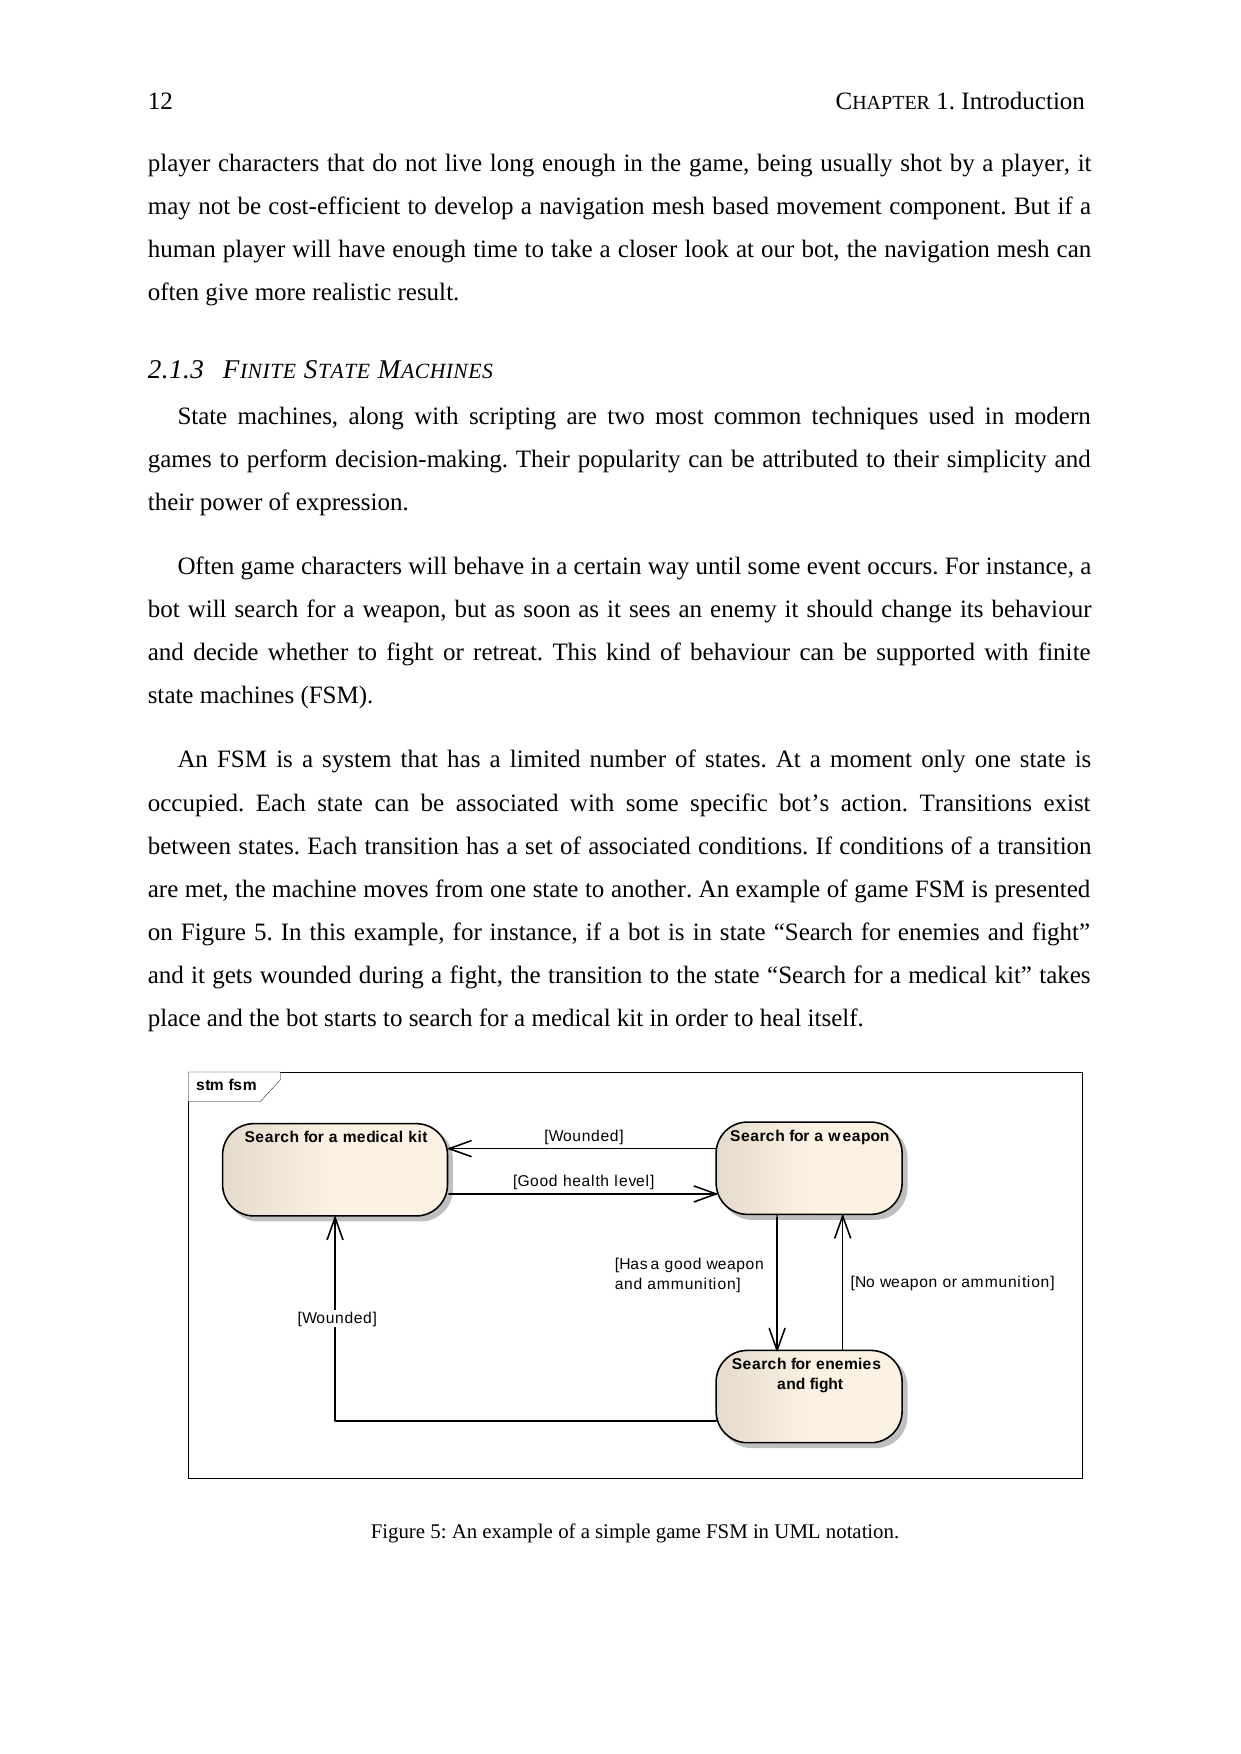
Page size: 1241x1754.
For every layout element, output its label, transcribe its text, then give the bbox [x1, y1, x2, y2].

text State machines, along with scripting are two most common techniques used in modern games to perform decision-making. Their popularity can be attributed to their simplicity and their power of expression. [148, 401, 1093, 516]
subtitle Finite State Machines [148, 353, 1093, 384]
text Often game characters will behave in a certain way until some event occurs. For instance, a bot will search for a weapon, but as soon as it sees an enemy it should change its behaviour and decide whether to fight or retreat. This kind of behaviour can be supported with finite state machines (FSM). [148, 551, 1093, 709]
text An FSM is a system that has a limited number of states. At a moment only one state is occupied. Each state can be associated with some specific bot’s action. Transitions exist between states. Each transition has a set of associated conditions. If conditions of a transition are met, the machine moves from one state to another. An example of game FSM is presented on Figure 5. In this example, for instance, if a bot is in state “Search for enemies and fight” and it gets wounded during a fight, the transition to the state “Search for a medical kit” takes place and the bot starts to search for a medical kit in order to heal itself. [148, 744, 1093, 1032]
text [148, 148, 1093, 306]
text Figure 5: An example of a simple game FSM in UML notation. [148, 1518, 1093, 1543]
